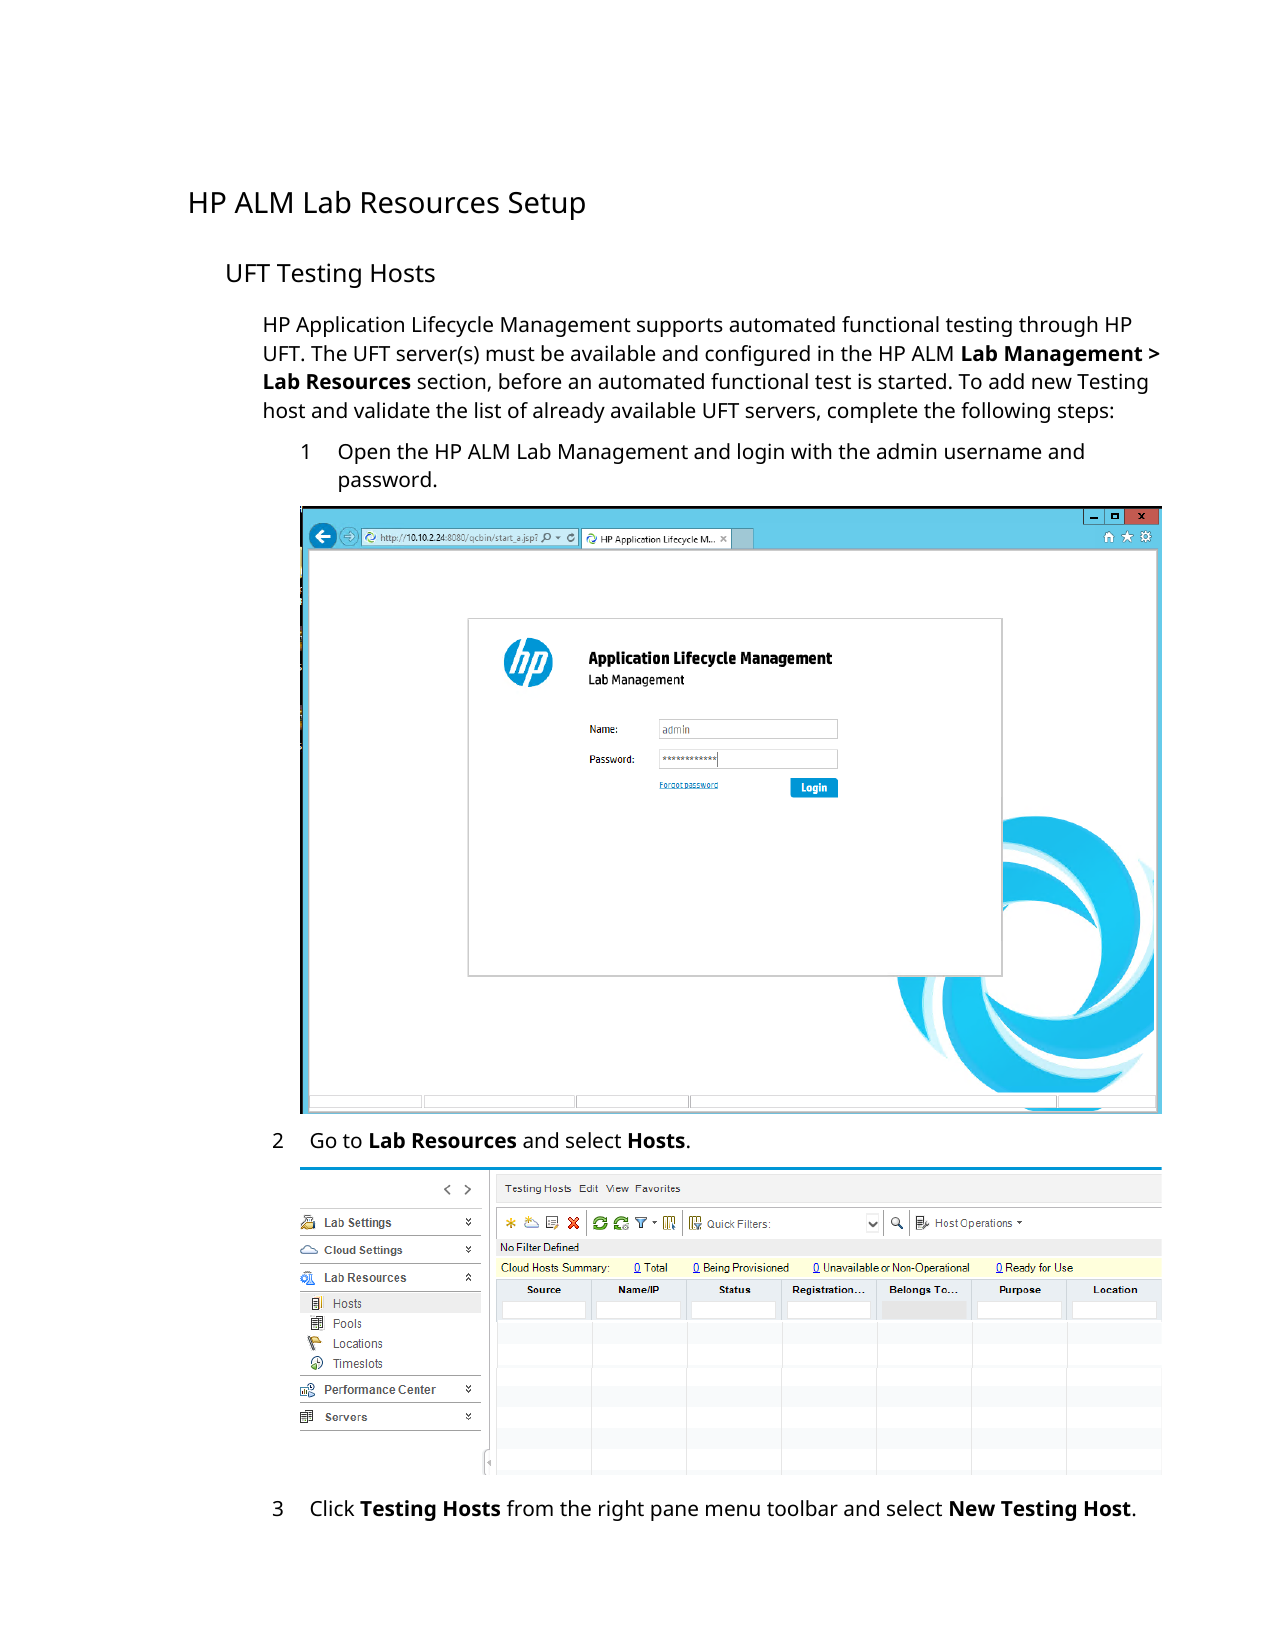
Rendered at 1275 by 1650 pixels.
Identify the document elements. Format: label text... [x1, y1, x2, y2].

text UFT Testing Hosts [225, 256, 1162, 290]
list Click Testing Hosts from the right pane menu toolbar and select New Testing Host. [272, 1494, 1162, 1522]
list Go to Lab Resources and select Hosts. [272, 1126, 1162, 1155]
picture [300, 1171, 1162, 1482]
list Open the HP ALM Lab Management and login with the admin username and password. [300, 437, 1162, 494]
text HP Application Lifecycle Management supports automated functional testing through HP UFT. The UFT server(s) must be available and configured in the HP ALM Lab Management > Lab Resources section, before an automated functional test is started. To add new Testing host and validate the list of already available UFT servers, complete the following steps: [262, 311, 1162, 424]
text HP ALM Lab Resources Setup [187, 183, 1162, 222]
picture [300, 506, 1162, 1114]
